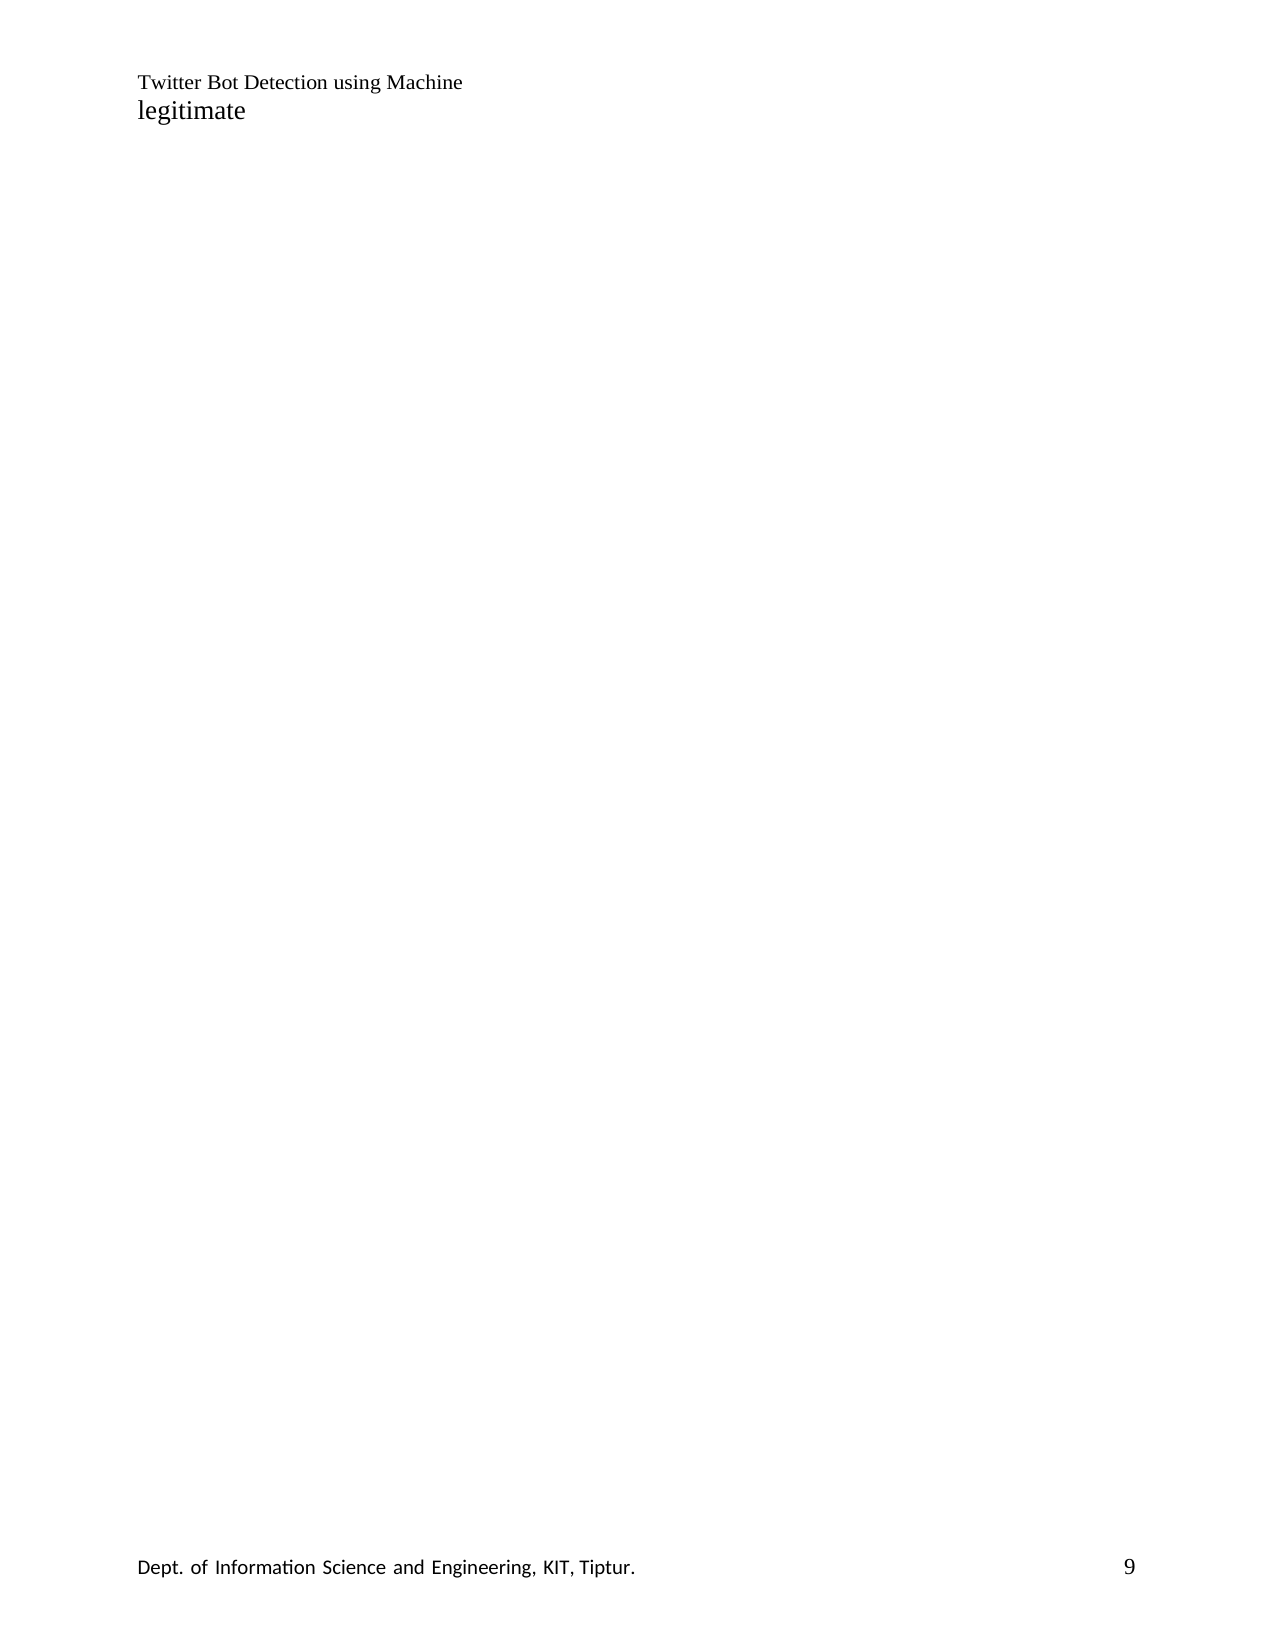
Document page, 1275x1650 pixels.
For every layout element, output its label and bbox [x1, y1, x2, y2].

text [137, 94, 1164, 125]
